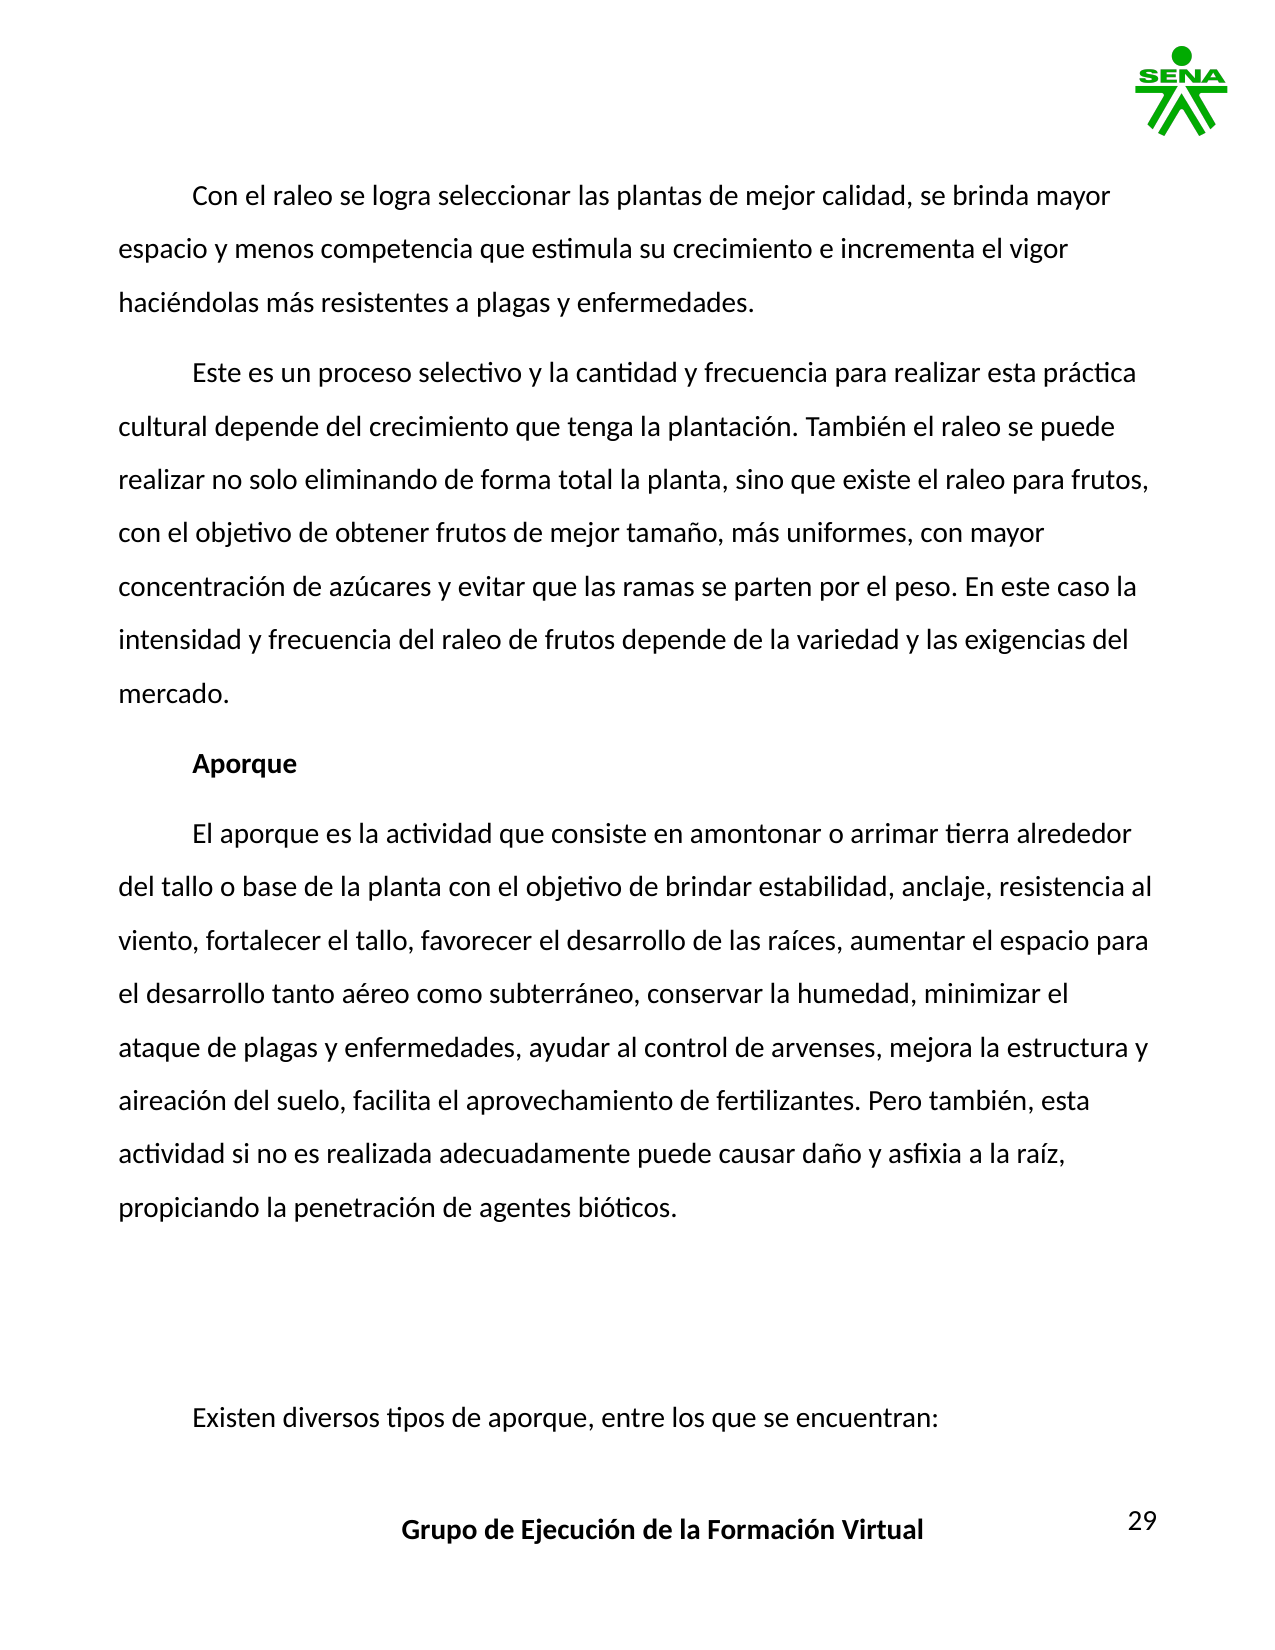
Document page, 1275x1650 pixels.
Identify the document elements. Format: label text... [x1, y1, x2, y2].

text Existen diversos tipos de aporque, entre los que se encuentran: [118, 1399, 1157, 1435]
text Aporque [118, 745, 1157, 781]
text Con el raleo se logra seleccionar las plantas de mejor calidad, se brinda mayor espacio y menos competencia que estimula su crecimiento e incrementa el vigor haciéndolas más resistentes a plagas y enfermedades. [118, 177, 1157, 320]
text El aporque es la actividad que consiste en amontonar o arrimar tierra alrededor del tallo o base de la planta con el objetivo de brindar estabilidad, anclaje, resistencia al viento, fortalecer el tallo, favorecer el desarrollo de las raíces, aumentar el espacio para el desarrollo tanto aéreo como subterráneo, conservar la humedad, minimizar el ataque de plagas y enfermedades, ayudar al control de arvenses, mejora la estructura y aireación del suelo, facilita el aprovechamiento de fertilizantes. Pero también, esta actividad si no es realizada adecuadamente puede causar daño y asfixia a la raíz, propiciando la penetración de agentes bióticos. [118, 815, 1157, 1225]
text Este es un proceso selectivo y la cantidad y frecuencia para realizar esta práctica cultural depende del crecimiento que tenga la plantación. También el raleo se puede realizar no solo eliminando de forma total la planta, sino que existe el raleo para frutos, con el objetivo de obtener frutos de mejor tamaño, más uniformes, con mayor concentración de azúcares y evitar que las ramas se parten por el peso. En este caso la intensidad y frecuencia del raleo de frutos depende de la variedad y las exigencias del mercado. [118, 354, 1157, 710]
picture [1135, 46, 1228, 136]
